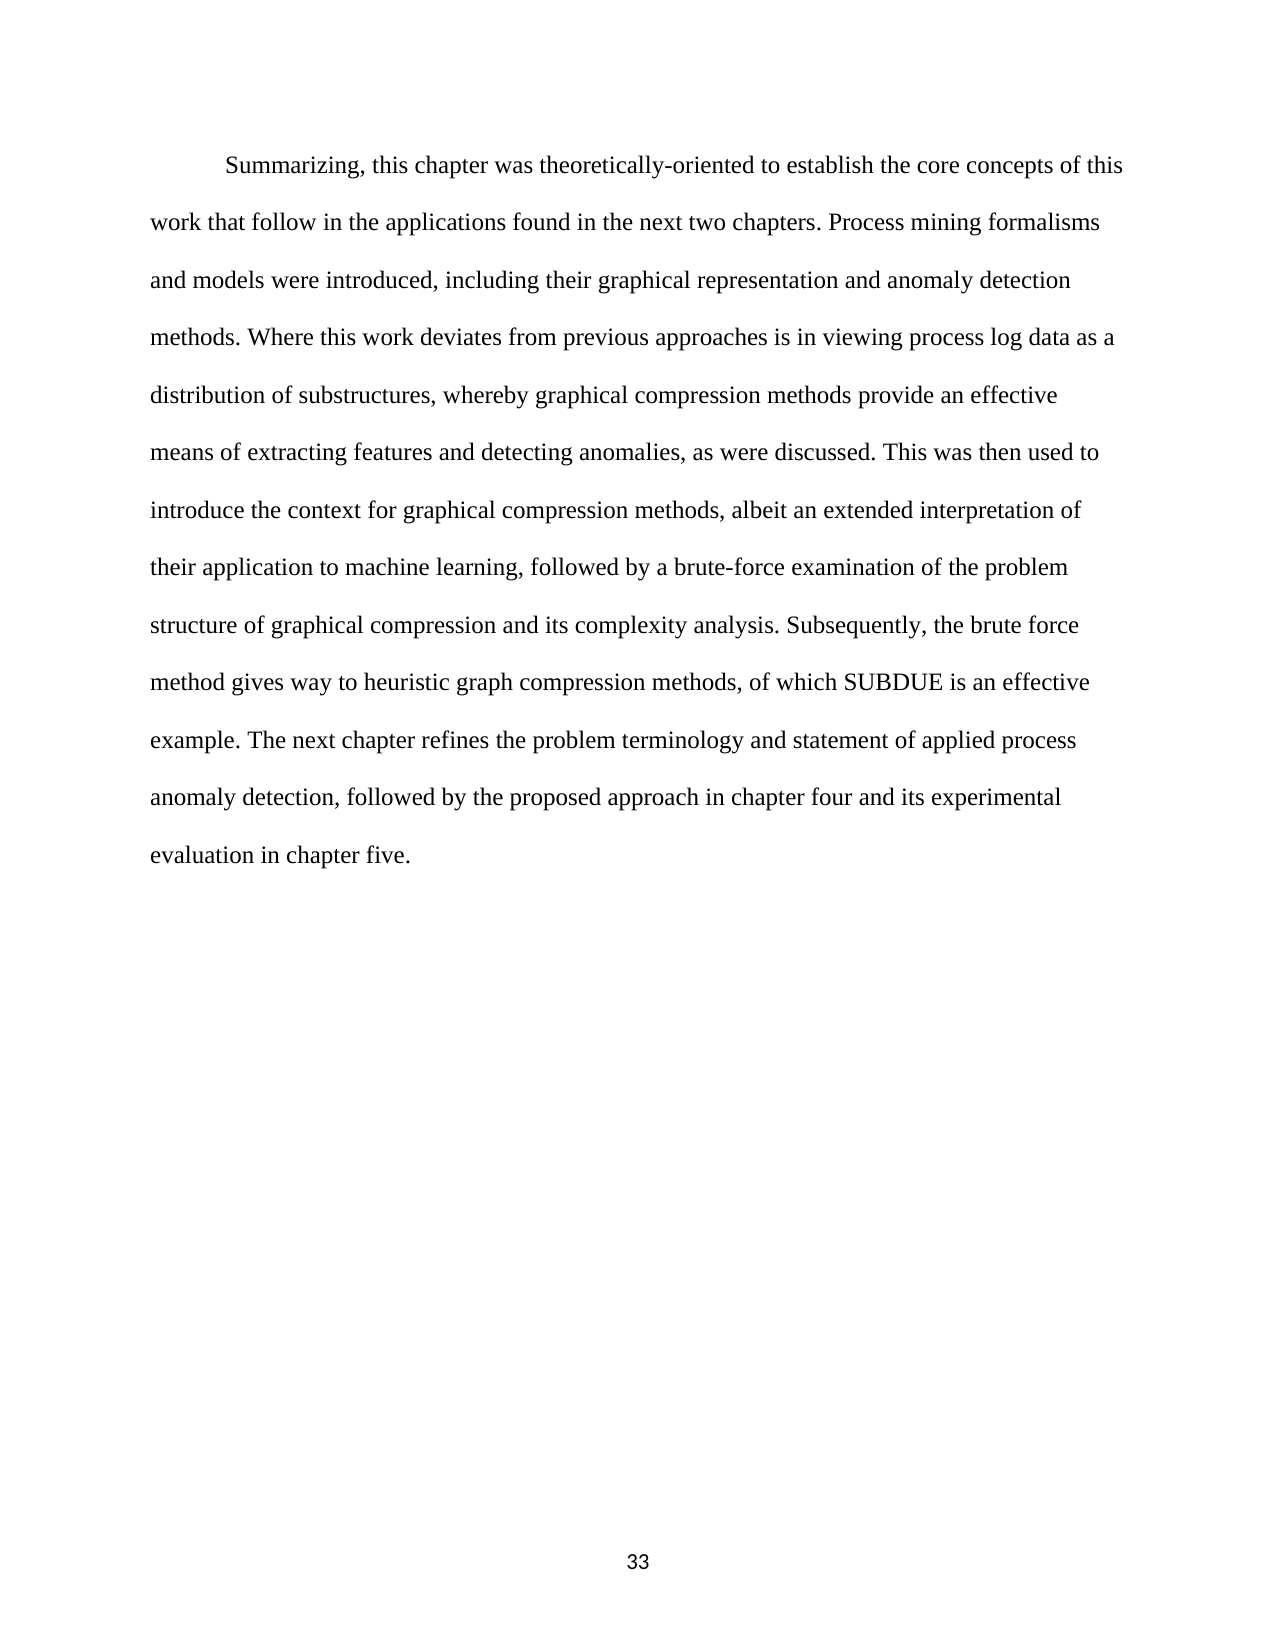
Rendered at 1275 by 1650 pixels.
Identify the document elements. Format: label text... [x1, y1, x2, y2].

text Summarizing, this chapter was theoretically-oriented to establish the core concepts of this work that follow in the applications found in the next two chapters. Process mining formalisms and models were introduced, including their graphical representation and anomaly detection methods. Where this work deviates from previous approaches is in viewing process log data as a distribution of substructures, whereby graphical compression methods provide an effective means of extracting features and detecting anomalies, as were discussed. This was then used to introduce the context for graphical compression methods, albeit an extended interpretation of their application to machine learning, followed by a brute-force examination of the problem structure of graphical compression and its complexity analysis. Subsequently, the brute force method gives way to heuristic graph compression methods, of which SUBDUE is an effective example. The next chapter refines the problem terminology and statement of applied process anomaly detection, followed by the proposed approach in chapter four and its experimental evaluation in chapter five. [150, 150, 1125, 869]
